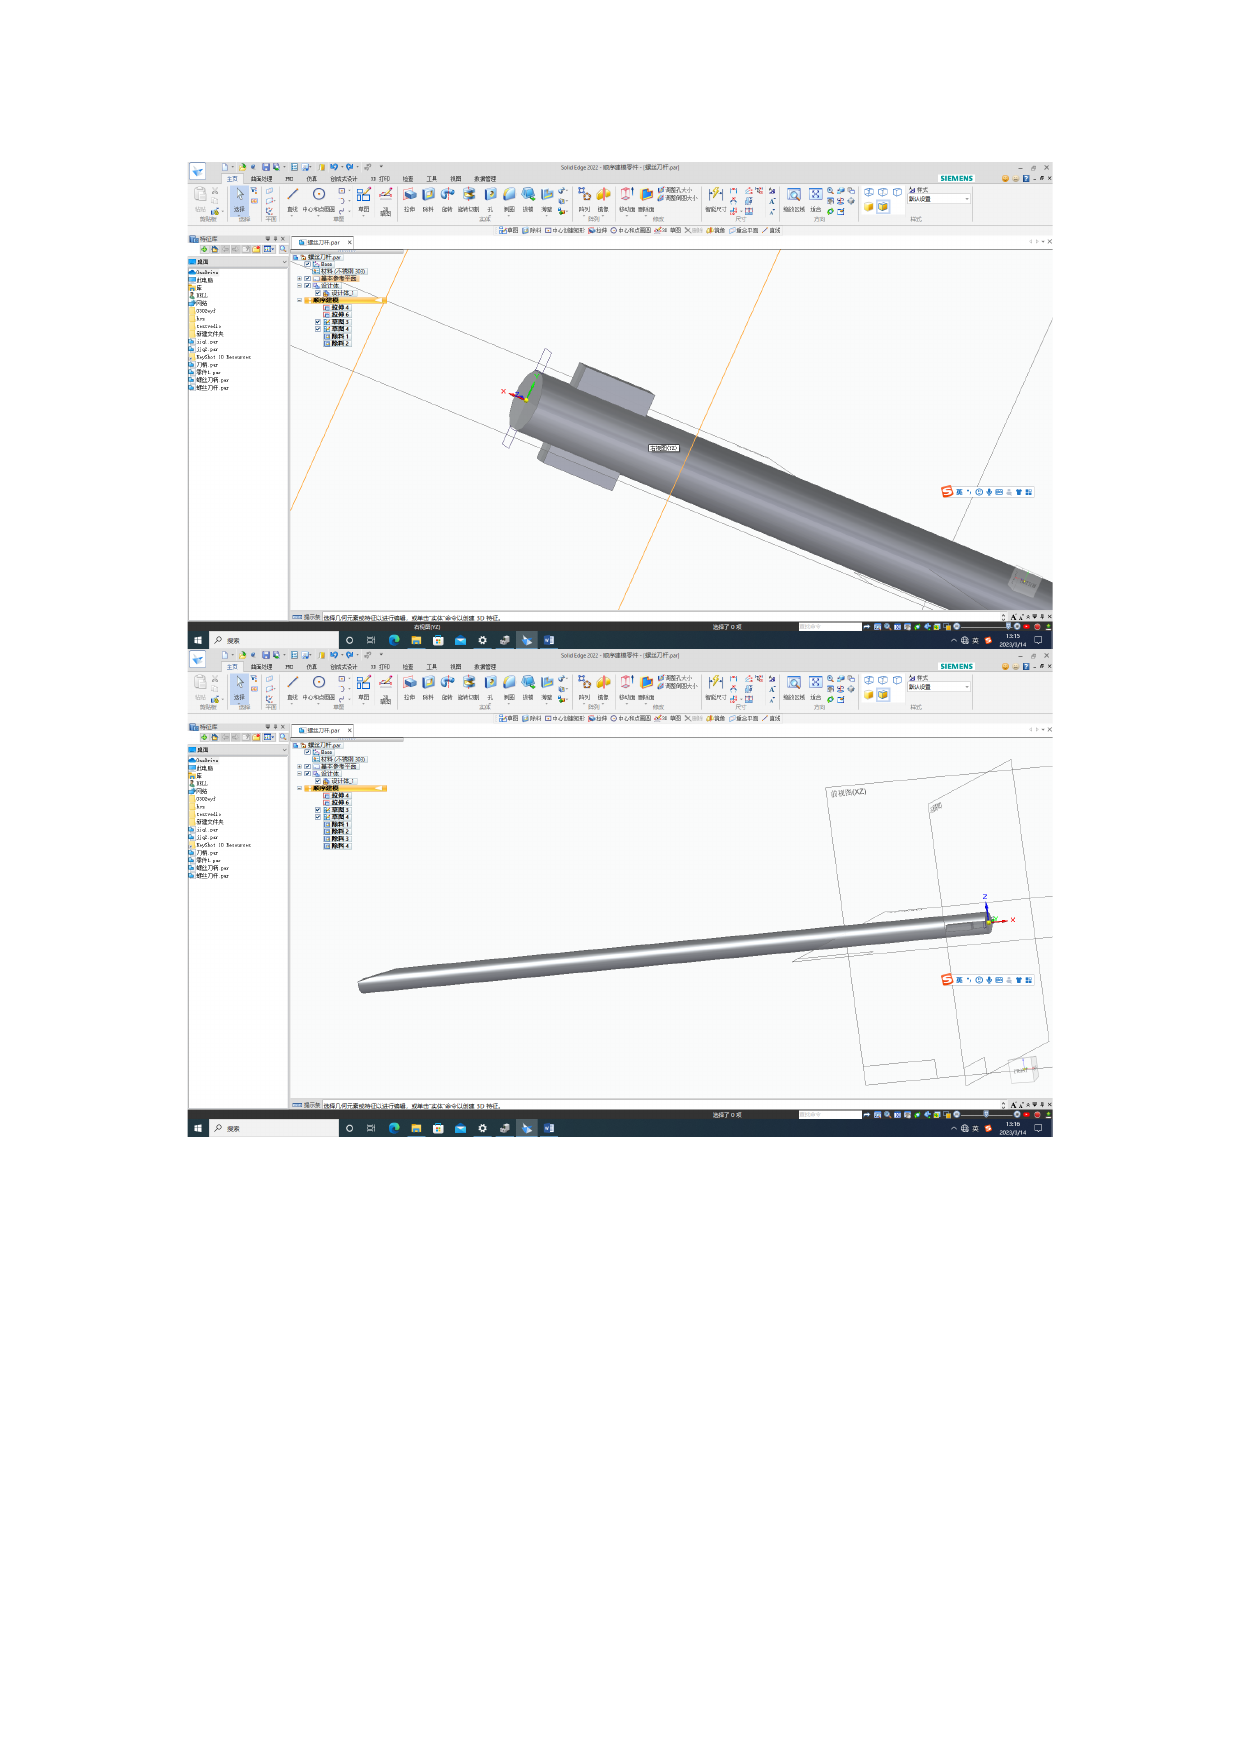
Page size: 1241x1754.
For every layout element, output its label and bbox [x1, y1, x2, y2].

picture [187, 162, 1053, 1137]
